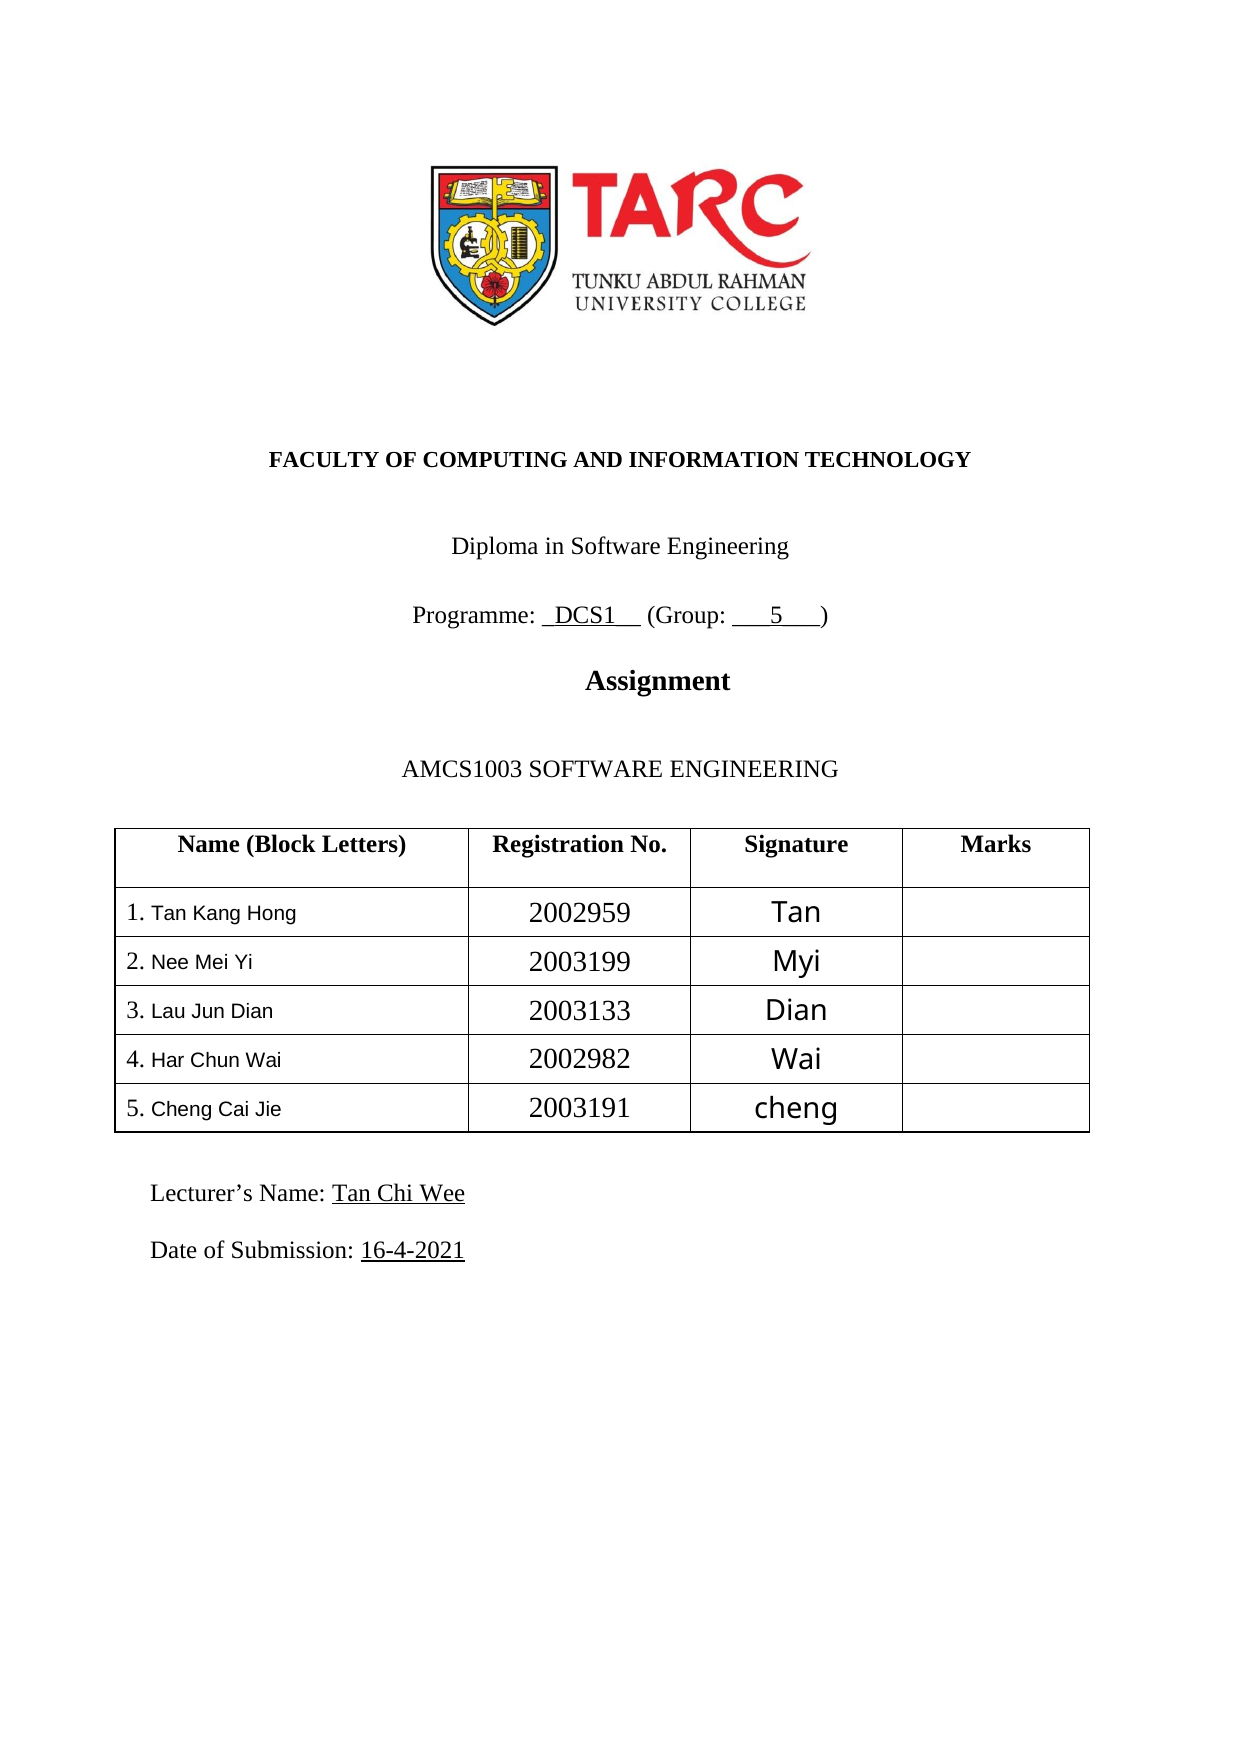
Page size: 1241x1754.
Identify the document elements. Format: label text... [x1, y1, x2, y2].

table_cell 5. Cheng Cai Jie [116, 1084, 468, 1131]
table_cell 2003199 [469, 937, 690, 984]
table_cell 1. Tan Kang Hong [116, 888, 468, 936]
table_cell cheng [691, 1084, 902, 1131]
table_cell 3. Lau Jun Dian [116, 986, 468, 1033]
table_cell 2. Nee Mei Yi [116, 937, 468, 984]
table_cell [903, 888, 1089, 936]
table_cell [903, 1084, 1089, 1131]
table_cell Dian [691, 986, 902, 1033]
text FACULTY OF COMPUTING AND INFORMATION TECHNOLOGY [150, 446, 1090, 472]
text Programme: _DCS1__ (Group: ___5___) [150, 600, 1090, 628]
table_header Name (Block Letters) [116, 829, 468, 887]
table_cell 2002959 [469, 888, 690, 936]
subtitle AMCS1003 SOFTWARE ENGINEERING [150, 754, 1090, 783]
table_cell 2003133 [469, 986, 690, 1033]
table_cell Tan [691, 888, 902, 936]
picture [420, 150, 820, 337]
text Diploma in Software Engineering [150, 531, 1090, 560]
table_header Marks [903, 829, 1089, 887]
table_cell 2002982 [469, 1035, 690, 1082]
text Lecturer’s Name: Tan Chi Wee [150, 1178, 1090, 1207]
table_cell [903, 937, 1089, 984]
table_header Registration No. [469, 829, 690, 887]
table_cell Wai [691, 1035, 902, 1082]
table_cell 2003191 [469, 1084, 690, 1131]
table_cell [903, 1035, 1089, 1082]
table_header Signature [691, 829, 902, 887]
table_cell 4. Har Chun Wai [116, 1035, 468, 1082]
table_cell [903, 986, 1089, 1033]
text Date of Submission: 16-4-2021 [150, 1235, 1090, 1264]
text Assignment [225, 663, 1090, 697]
table_cell Myi [691, 937, 902, 984]
